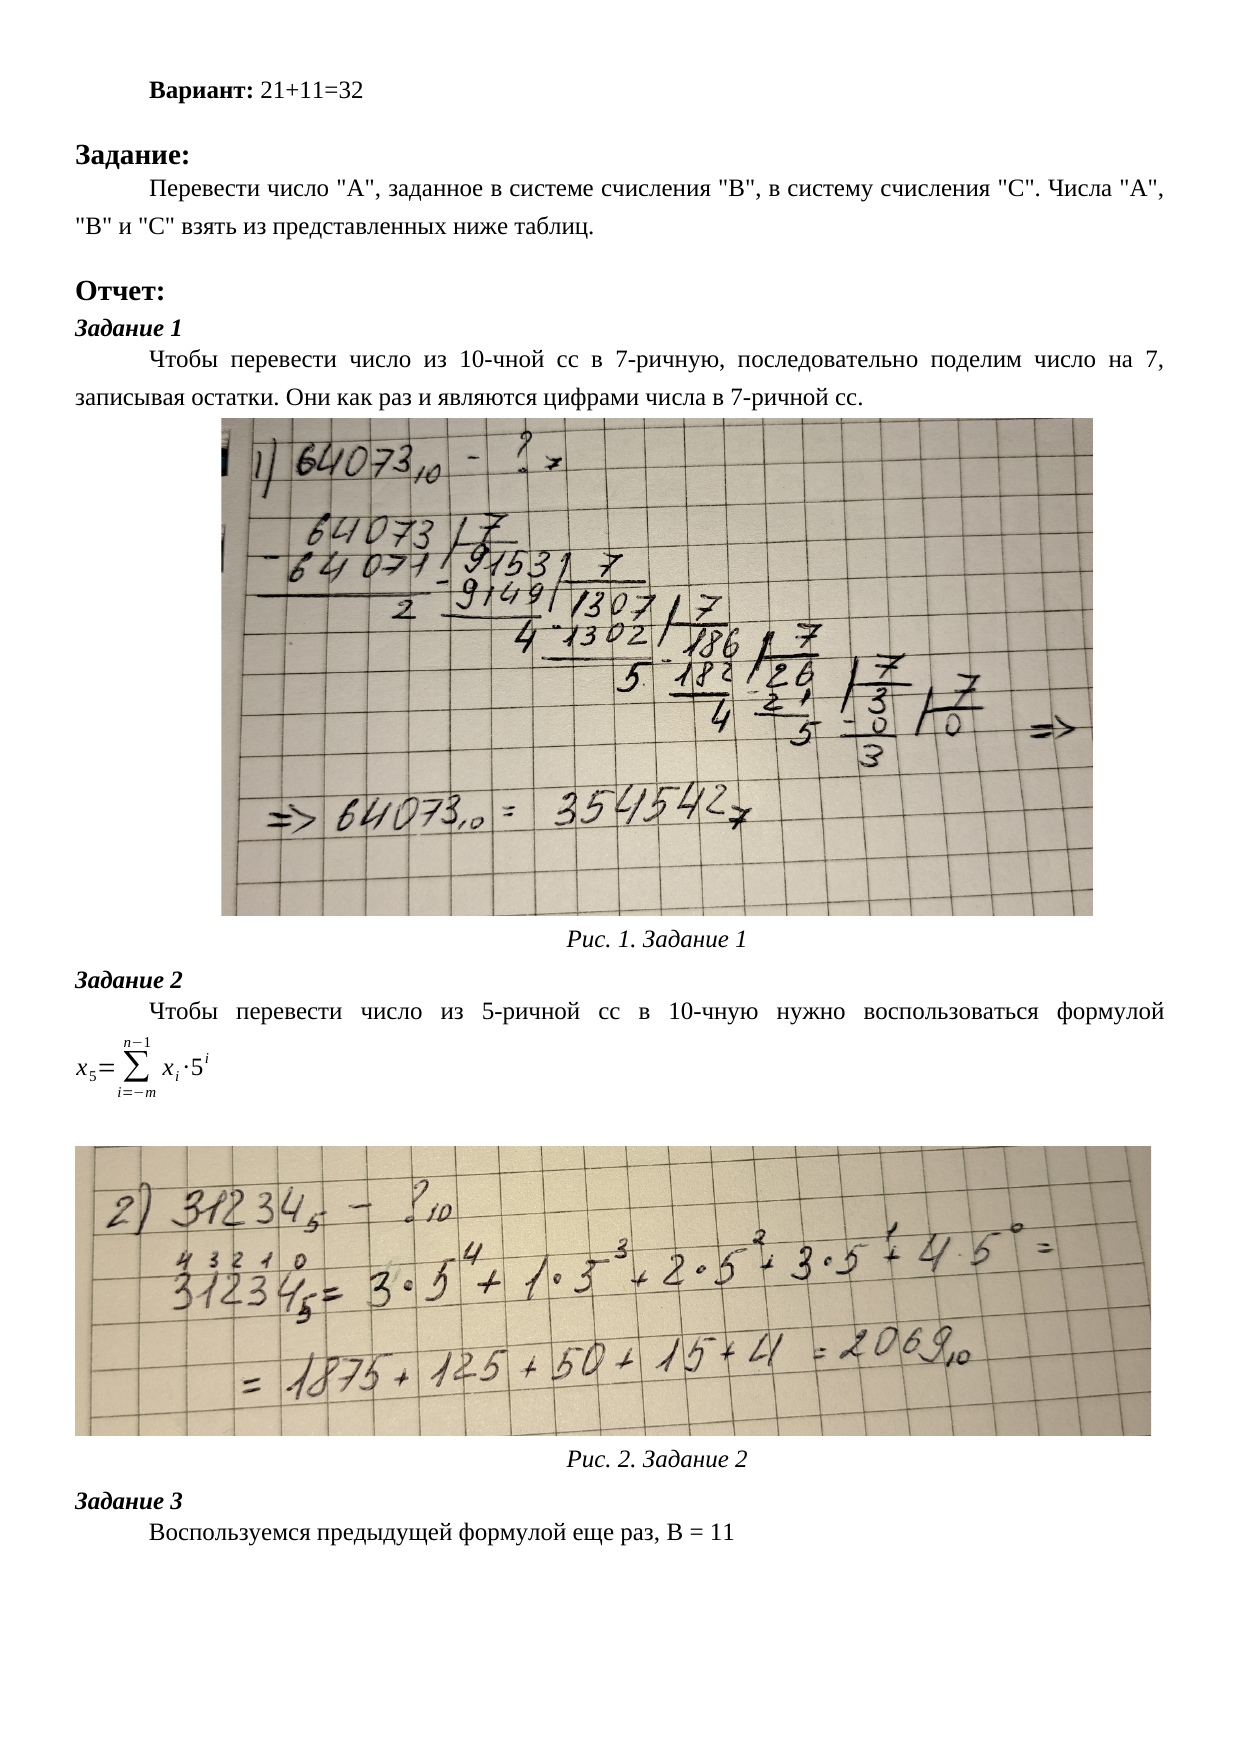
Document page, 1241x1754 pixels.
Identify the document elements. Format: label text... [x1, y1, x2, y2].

picture [75, 1146, 1152, 1436]
subtitle Задание 2 [75, 965, 1165, 994]
subtitle Отчет: [75, 273, 1165, 307]
subtitle Задание 3 [75, 1486, 1165, 1515]
text Рис. 2. Задание 2 [75, 1444, 1165, 1473]
subtitle Задание: [75, 137, 1165, 171]
subtitle Задание 1 [75, 313, 1165, 342]
text Рис. 1. Задание 1 [75, 924, 1165, 952]
text Чтобы перевести число из 5-ричной сс в 10-чную нужно воспользоваться формулой [75, 996, 1165, 1101]
picture [221, 418, 1093, 916]
text Вариант: [75, 75, 1165, 104]
text Воспользуемся предыдущей формулой еще раз, B = 11 [75, 1517, 1165, 1546]
text Чтобы перевести число из 10-чной сс в 7-ричную, последовательно поделим число на 7, записывая остатки. Они как раз и являются цифрами числа в 7-ричной сс. [75, 344, 1165, 410]
